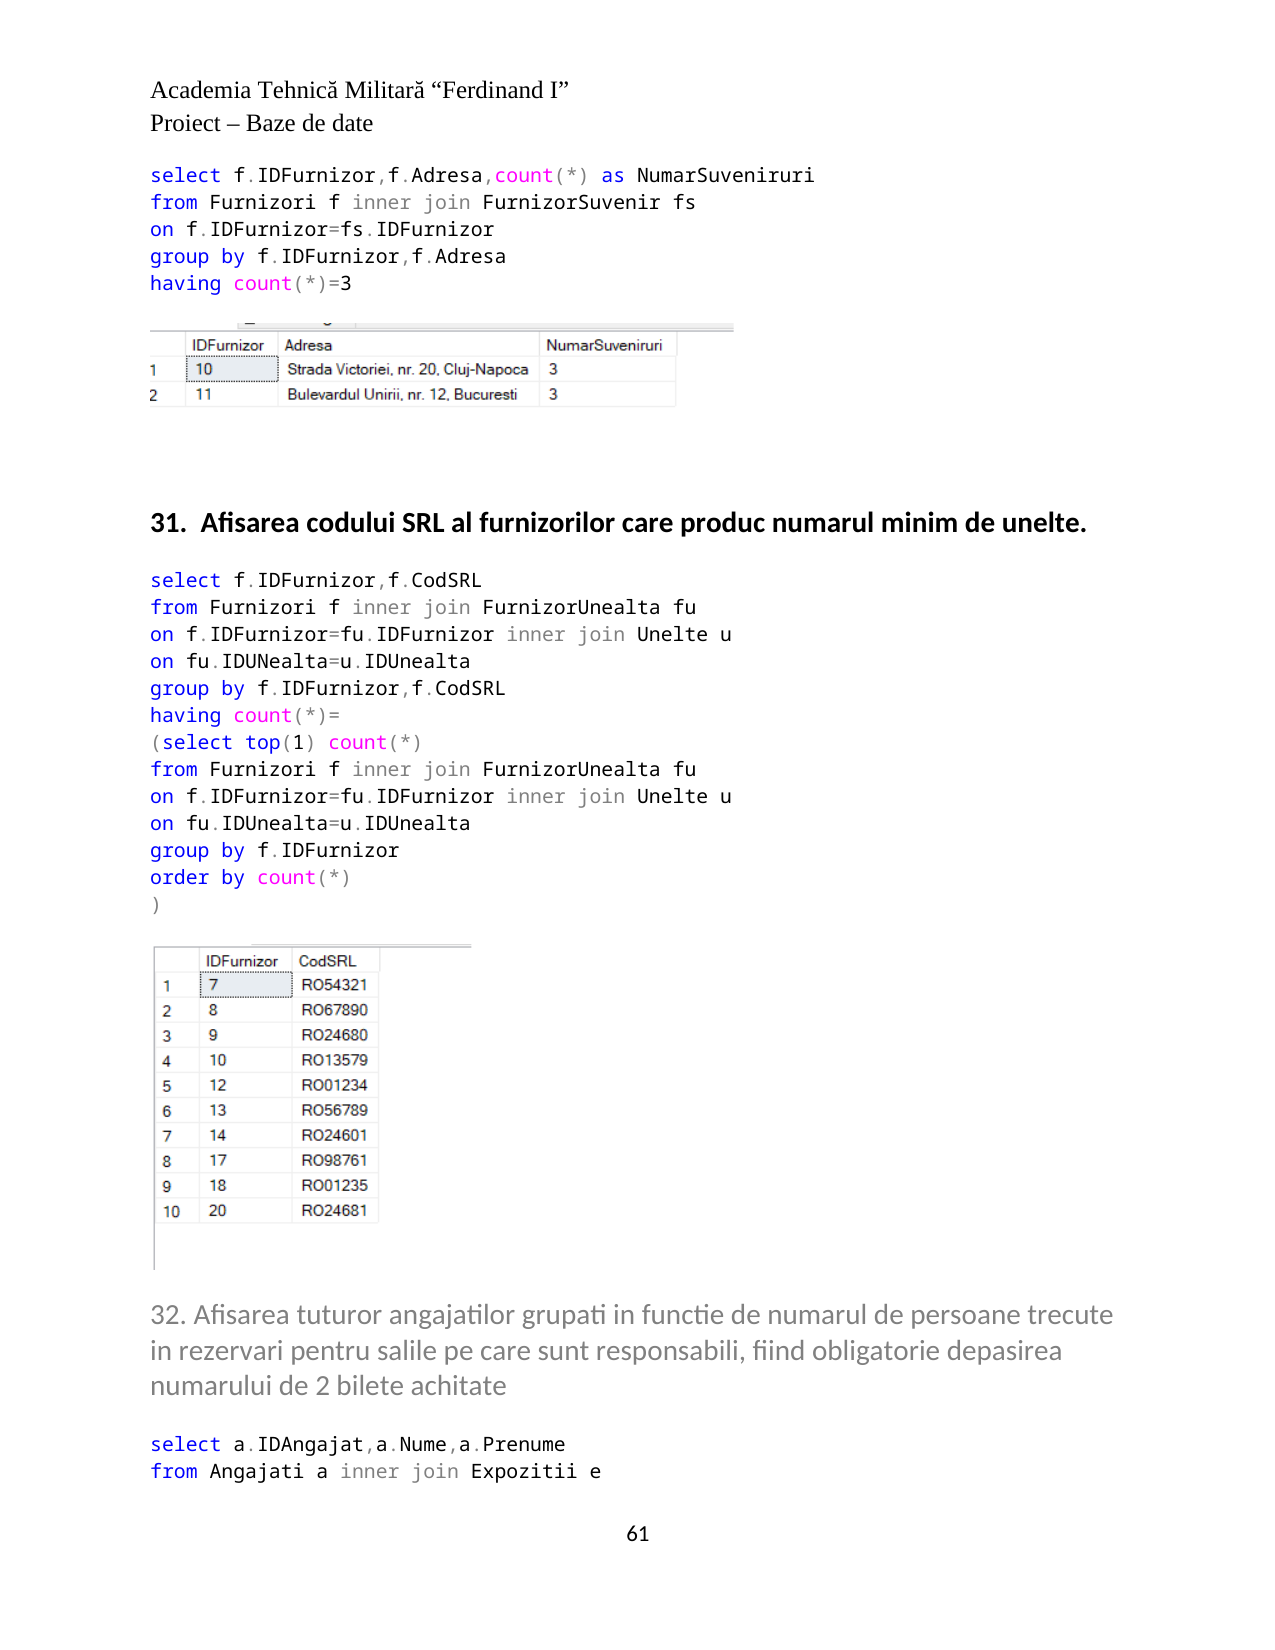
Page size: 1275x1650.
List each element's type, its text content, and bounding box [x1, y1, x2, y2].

text group by f.IDFurnizor,f.Adresa [150, 242, 1125, 269]
text on fu.IDUnealta=u.IDUnealta [150, 809, 1125, 836]
text (select top(1) count(*) [150, 728, 1125, 755]
text group by f.IDFurnizor,f.CodSRL [150, 674, 1125, 701]
text from Furnizori f inner join FurnizorSuvenir fs [150, 188, 1125, 215]
text on f.IDFurnizor=fs.IDFurnizor [150, 215, 1125, 242]
text select f.IDFurnizor,f.CodSRL [150, 567, 1125, 593]
text group by f.IDFurnizor [150, 836, 1125, 863]
text on f.IDFurnizor=fu.IDFurnizor inner join Unelte u [150, 621, 1125, 647]
text on f.IDFurnizor=fu.IDFurnizor inner join Unelte u [150, 782, 1125, 809]
text select f.IDFurnizor,f.Adresa,count(*) as NumarSuveniruri [150, 161, 1125, 188]
text from Furnizori f inner join FurnizorUnealta fu [150, 593, 1125, 621]
text select a.IDAngajat,a.Nume,a.Prenume [150, 1430, 1125, 1457]
text from Angajati a inner join Expozitii e [150, 1457, 1125, 1484]
text 32. Afisarea tuturor angajatilor grupati in functie de numarul de persoane trecute in rezervari pentru salile pe care sunt responsabili, fiind obligatorie depasirea numarului de 2 bilete achitate [150, 1296, 1125, 1403]
picture [150, 944, 472, 1270]
text ) [150, 890, 1125, 917]
text on fu.IDUNealta=u.IDUnealta [150, 647, 1125, 674]
text 31. Afisarea codului SRL al furnizorilor care produc numarul minim de unelte. [150, 504, 1125, 539]
text from Furnizori f inner join FurnizorUnealta fu [150, 755, 1125, 782]
text having count(*)=3 [150, 269, 1125, 296]
text order by count(*) [150, 863, 1125, 890]
text having count(*)= [150, 701, 1125, 728]
picture [150, 323, 734, 469]
